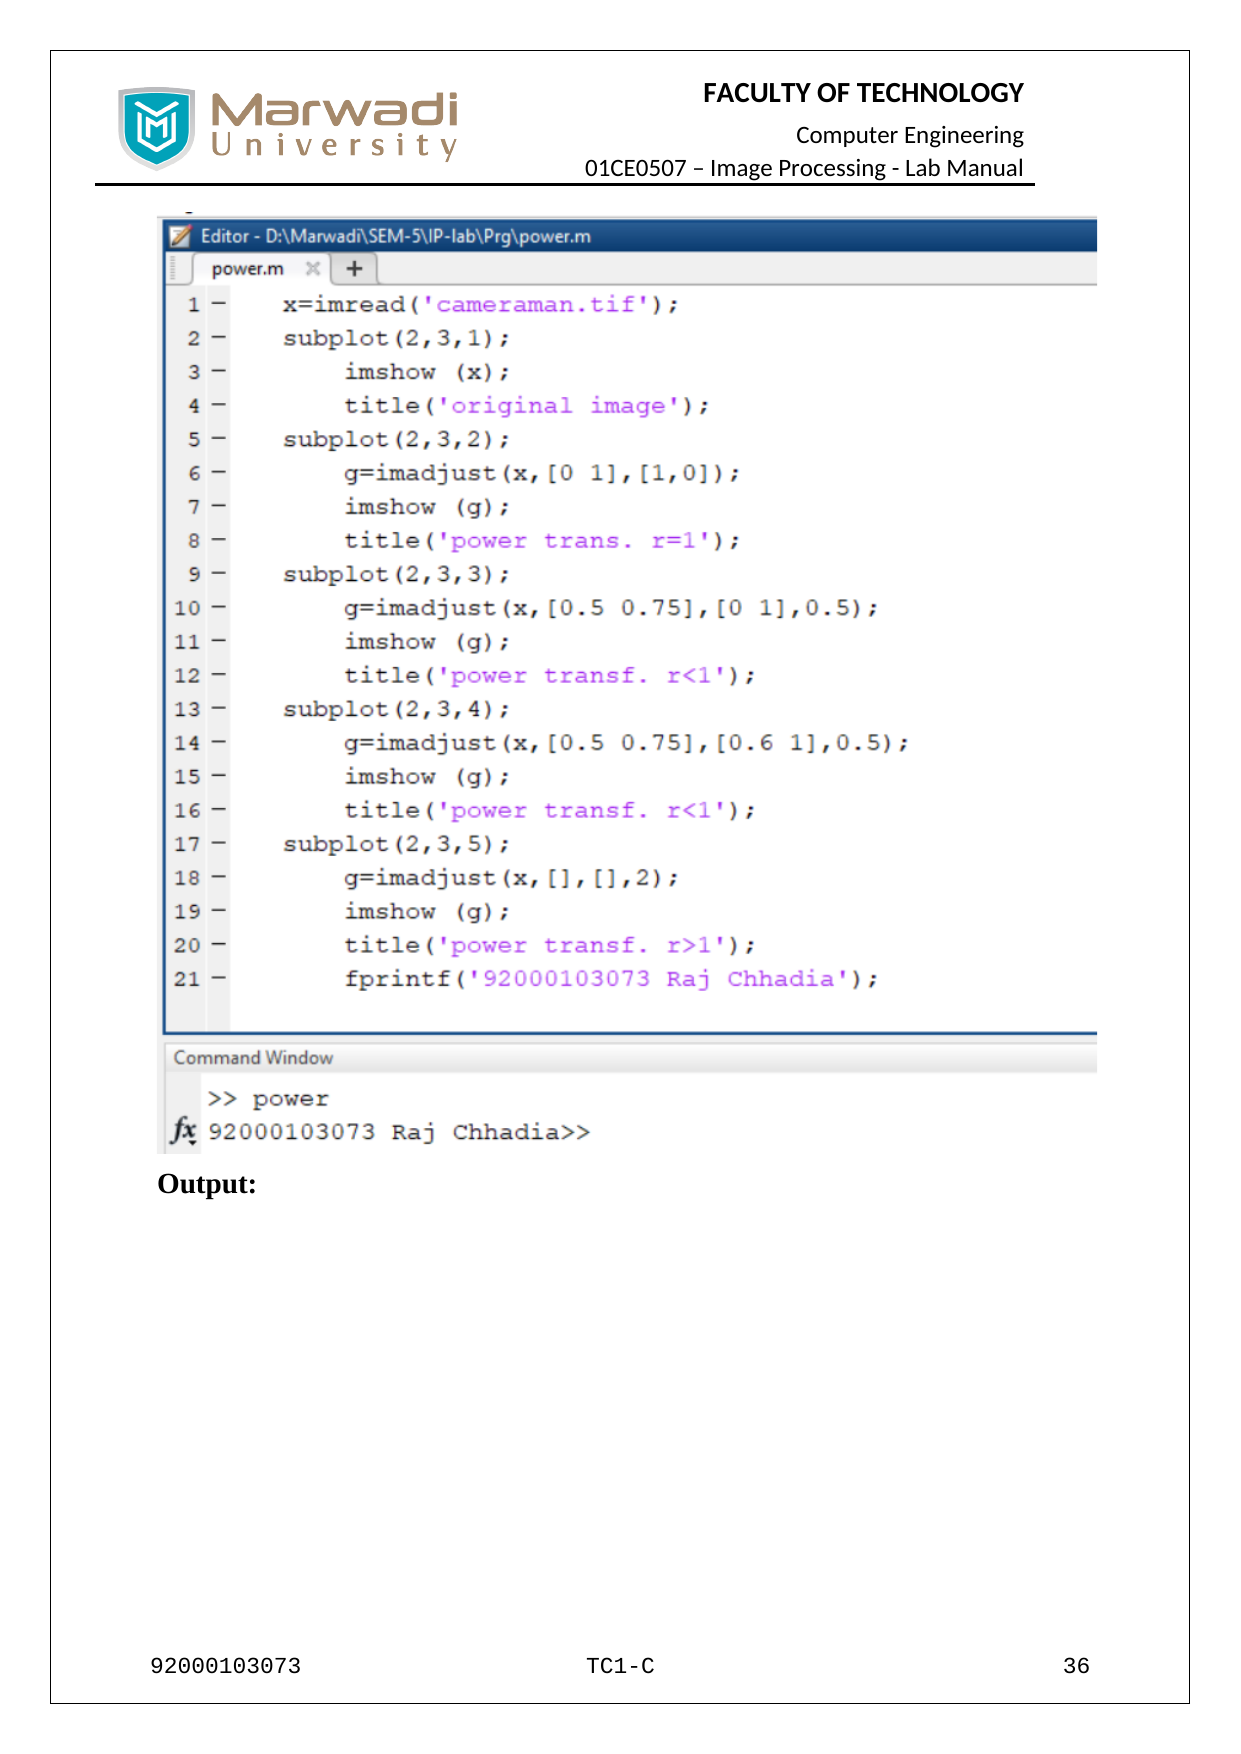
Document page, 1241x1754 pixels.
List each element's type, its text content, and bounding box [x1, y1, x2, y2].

text Output: [157, 1167, 1090, 1200]
picture [106, 73, 469, 182]
picture [156, 212, 1098, 1154]
